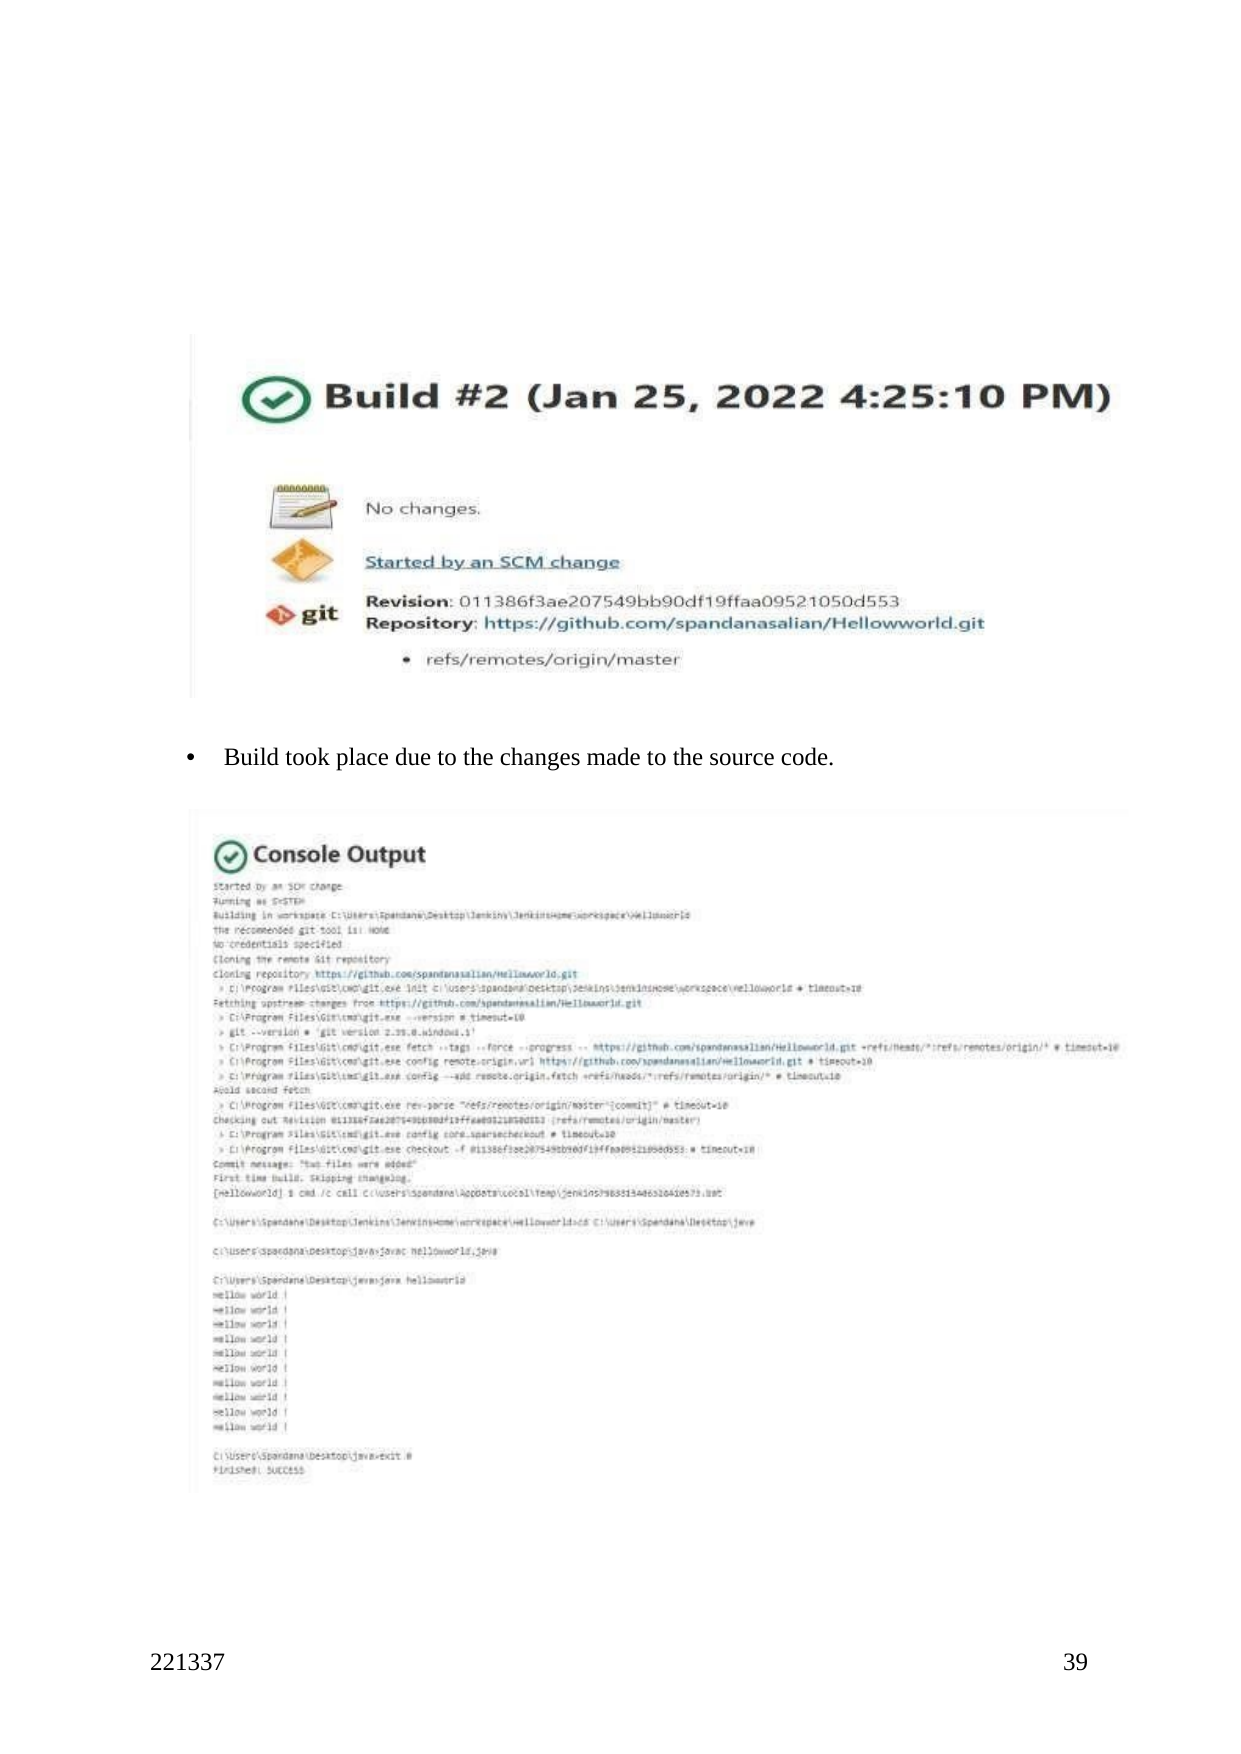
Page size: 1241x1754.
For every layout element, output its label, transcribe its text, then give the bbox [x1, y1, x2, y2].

picture [188, 334, 1129, 698]
picture [188, 809, 1129, 1493]
list Build took place due to the changes made to the source code. [186, 742, 1093, 771]
